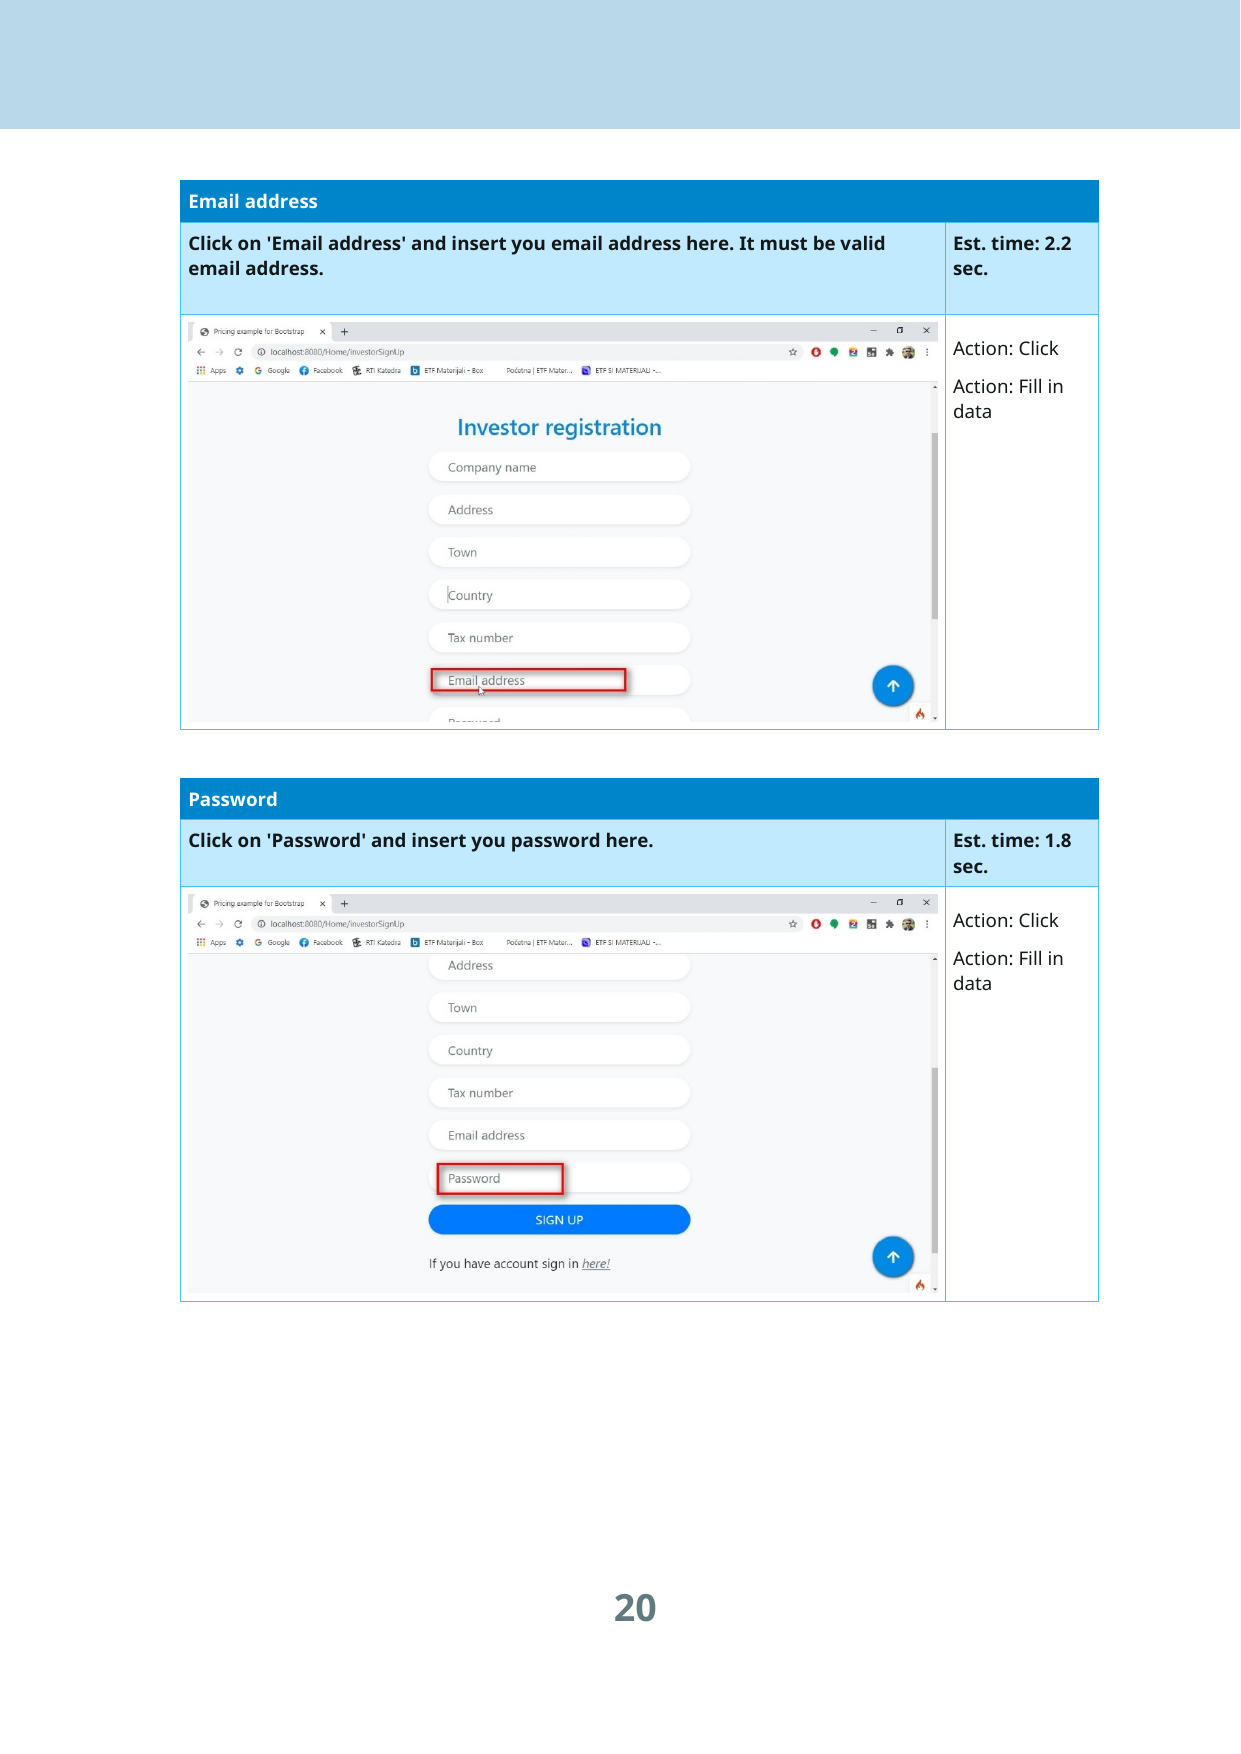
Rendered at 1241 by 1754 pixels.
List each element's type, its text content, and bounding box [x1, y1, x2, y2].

table_cell [181, 887, 945, 1301]
table_cell Click on 'Password' and insert you password here. [181, 820, 945, 886]
table_header [946, 181, 1098, 222]
table_cell Action: Click Action: Fill in data [946, 887, 1098, 1301]
table_header Email address [181, 181, 945, 222]
table_cell Est. time: 2.2 sec. [946, 223, 1098, 314]
picture [188, 894, 938, 1293]
table_cell Est. time: 1.8 sec. [946, 820, 1098, 886]
table_cell [181, 315, 945, 729]
table_header Password [181, 779, 945, 819]
table_cell Click on 'Email address' and insert you email address here. It must be valid email address. [181, 223, 945, 314]
table_header [946, 779, 1098, 819]
picture [188, 322, 938, 722]
table_cell Action: Click Action: Fill in data [946, 315, 1098, 729]
